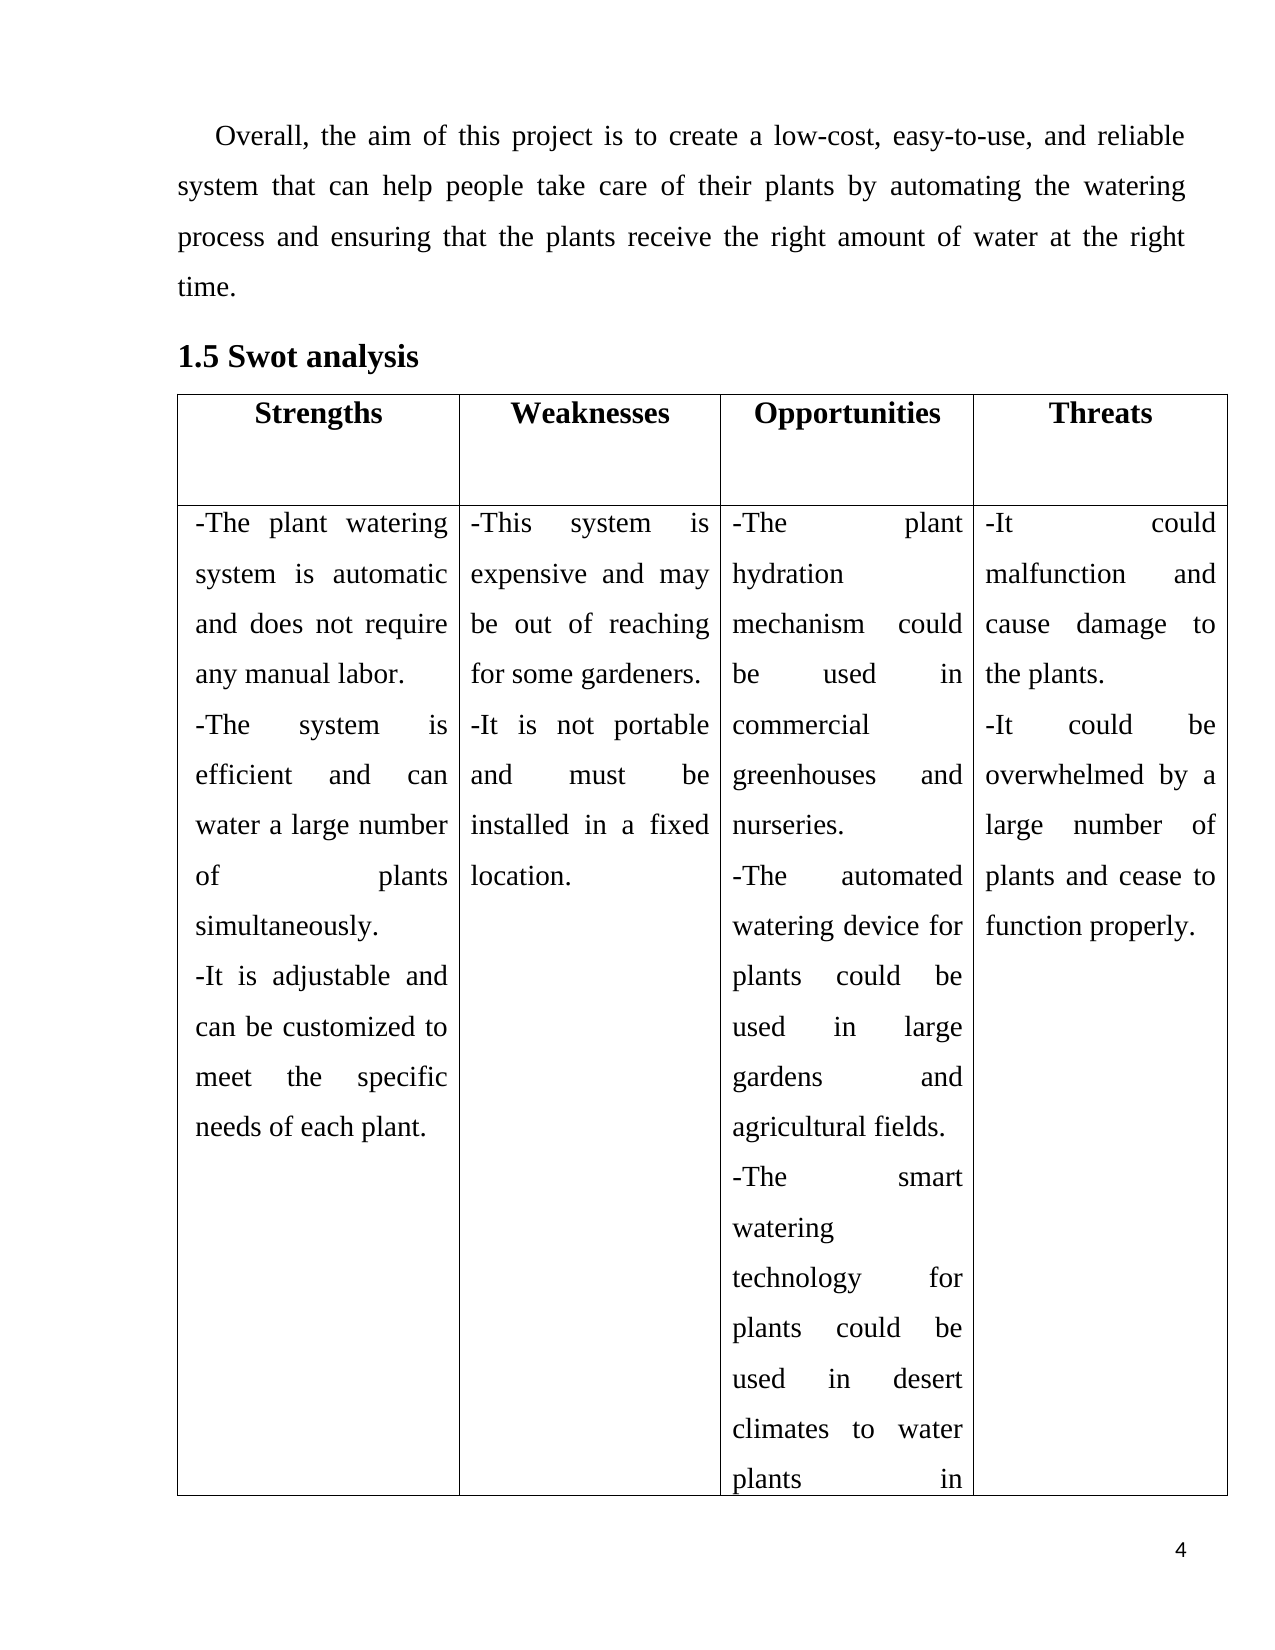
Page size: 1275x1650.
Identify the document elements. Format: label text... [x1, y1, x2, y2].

table_header Threats [974, 395, 1227, 504]
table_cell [721, 506, 973, 1495]
table_header Opportunities [721, 395, 973, 504]
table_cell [178, 506, 459, 1495]
text Overall, the aim of this project is to create a low-cost, easy-to-use, and reliable system that can help people take care of their plants by automating the watering process and ensuring that the plants receive the right amount of water at the right time. [177, 118, 1186, 303]
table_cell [974, 506, 1227, 1495]
table_header Weaknesses [460, 395, 720, 504]
table_header Strengths [178, 395, 459, 504]
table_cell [460, 506, 720, 1495]
subtitle 1.5 Swot analysis [177, 336, 1186, 374]
